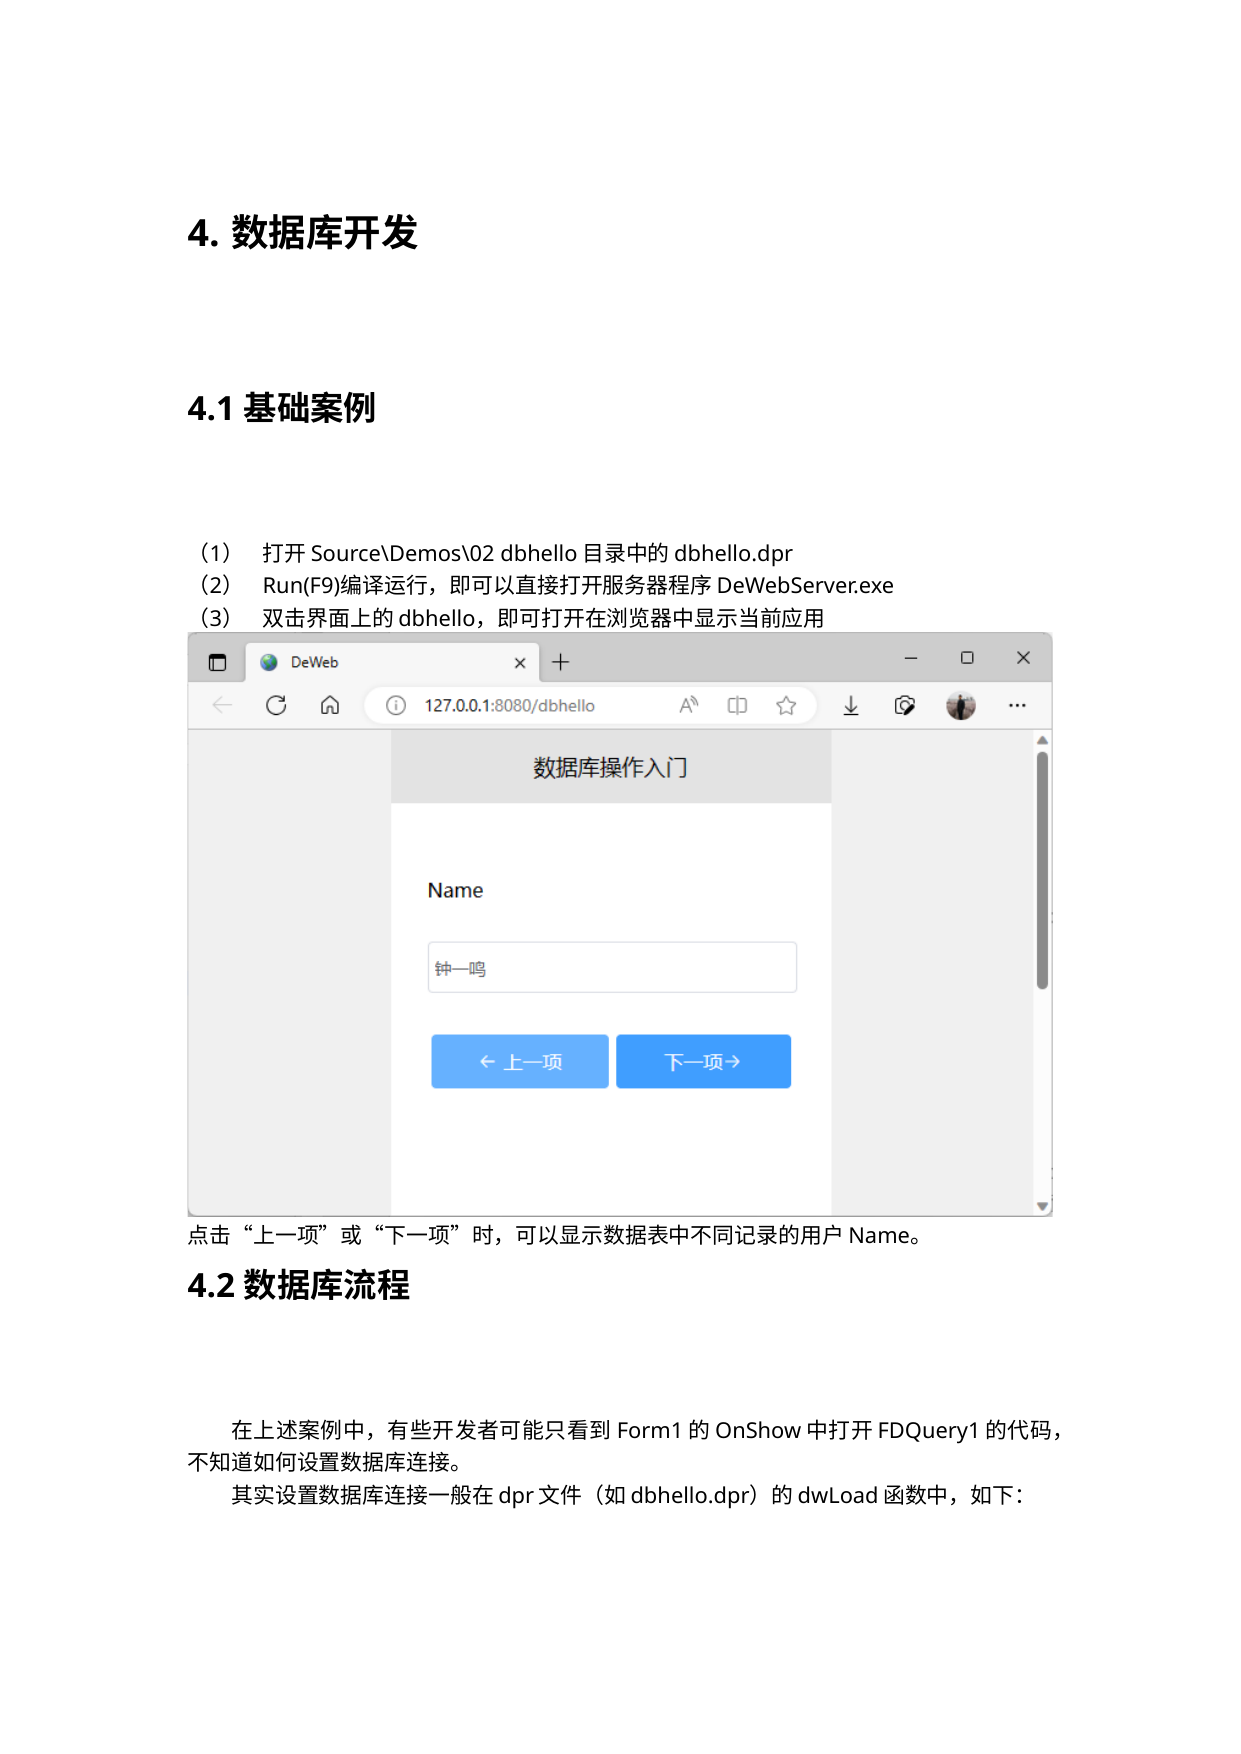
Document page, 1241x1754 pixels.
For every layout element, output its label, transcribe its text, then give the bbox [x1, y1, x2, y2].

text 其实设置数据库连接一般在dpr文件（如dbhello.dpr）的dwLoad函数中，如下： [187, 1477, 1053, 1510]
text 在上述案例中，有些开发者可能只看到Form1的OnShow中打开FDQuery1的代码，不知道如何设置数据库连接。 [187, 1412, 1053, 1477]
list 双击界面上的dbhello，即可打开在浏览器中显示当前应用 [187, 600, 1053, 632]
text 点击“上一项”或“下一项”时，可以显示数据表中不同记录的用户Name。 [187, 1218, 1053, 1250]
picture [187, 632, 1053, 1217]
subtitle 数据库开发 [187, 197, 1053, 262]
subtitle 4.1 基础案例 [187, 373, 1053, 438]
list Run(F9)编译运行，即可以直接打开服务器程序DeWebServer.exe [187, 568, 1053, 600]
subtitle 4.2 数据库流程 [187, 1250, 1053, 1315]
list 打开Source\Demos\02 dbhello目录中的dbhello.dpr [187, 535, 1053, 568]
